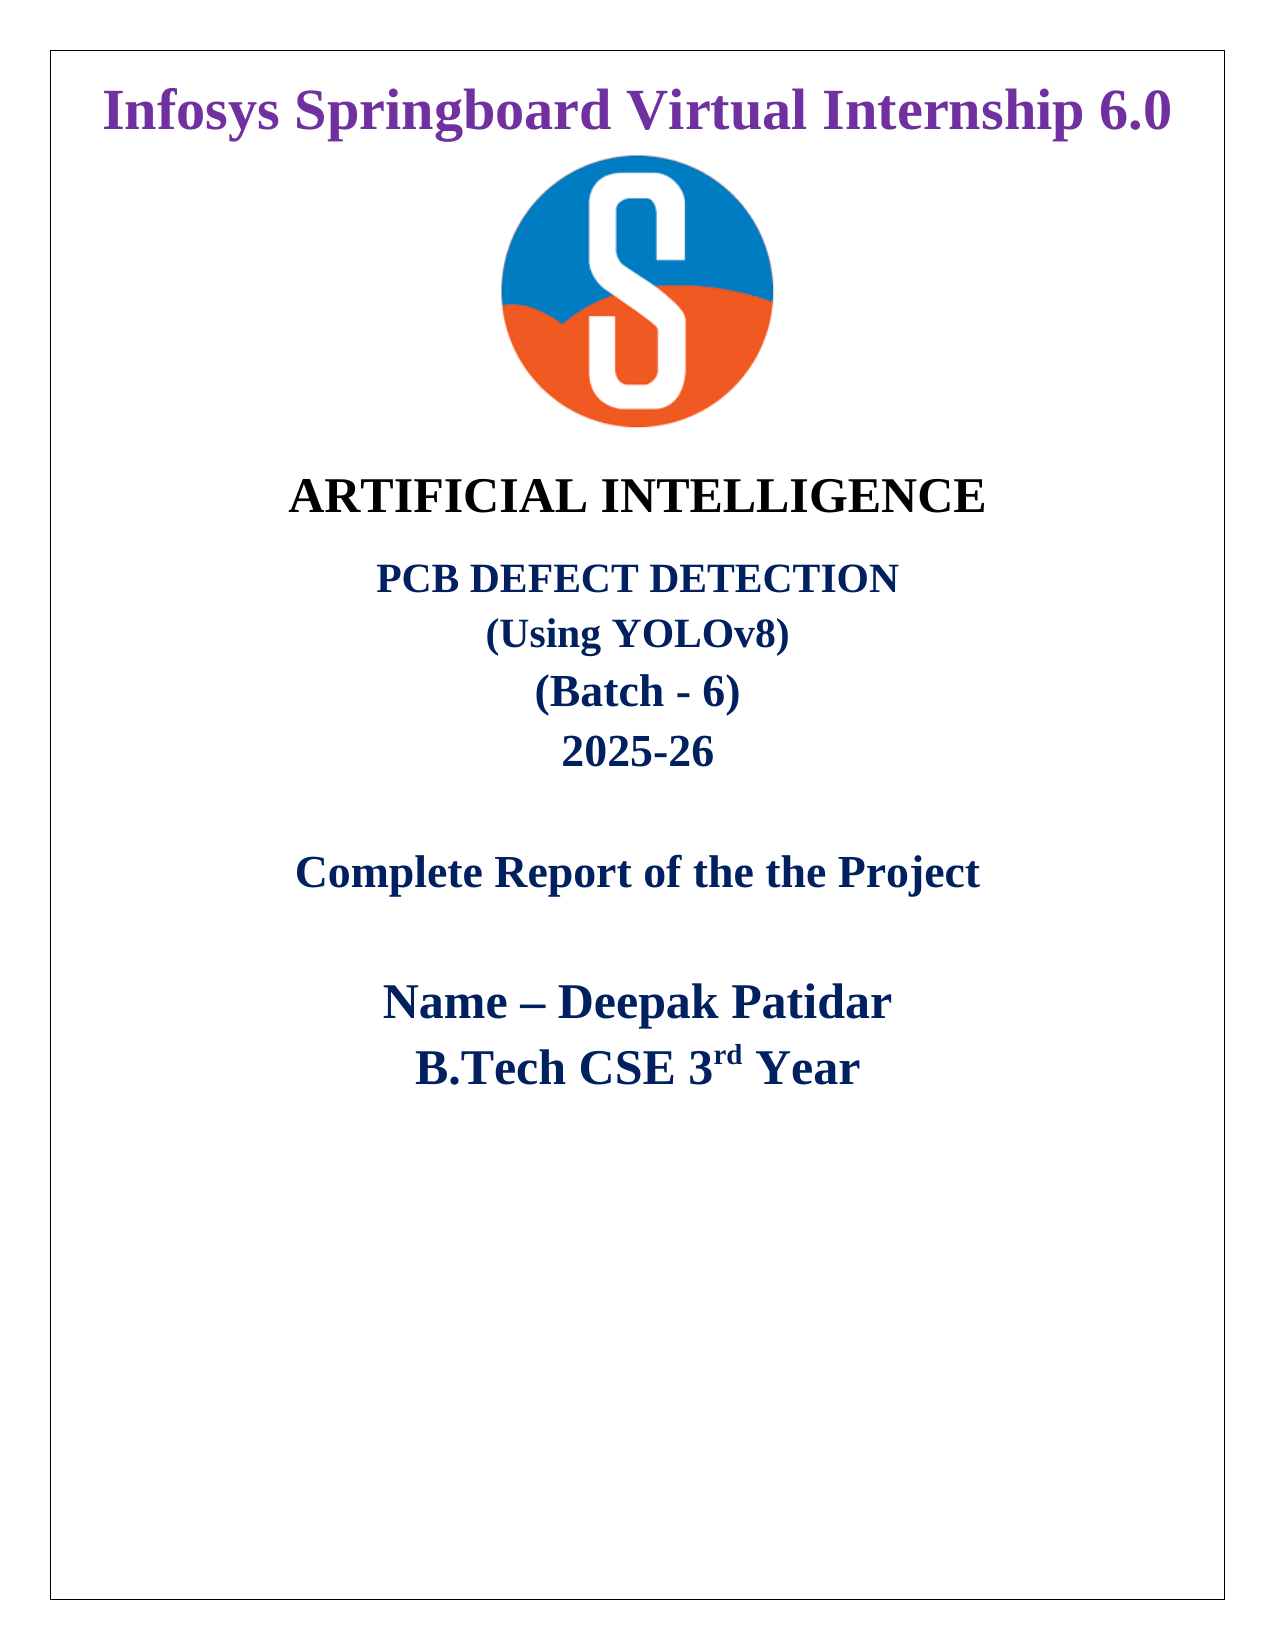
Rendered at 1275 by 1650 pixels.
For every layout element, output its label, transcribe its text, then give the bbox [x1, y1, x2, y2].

text B.Tech CSE 3rd Year [75, 1037, 1200, 1095]
text ARTIFICIAL INTELLIGENCE [75, 466, 1200, 524]
text (Batch - 6) [75, 663, 1200, 716]
text 2025-26 [75, 724, 1200, 776]
text (Using YOLOv8) [75, 608, 1200, 656]
text Complete Report of the the Project [75, 845, 1200, 897]
text Name – Deepak Patidar [75, 971, 1200, 1029]
text PCB DEFECT DETECTION [75, 553, 1200, 601]
picture [487, 142, 788, 442]
subtitle Infosys Springboard Virtual Internship 6.0 [75, 75, 1200, 142]
